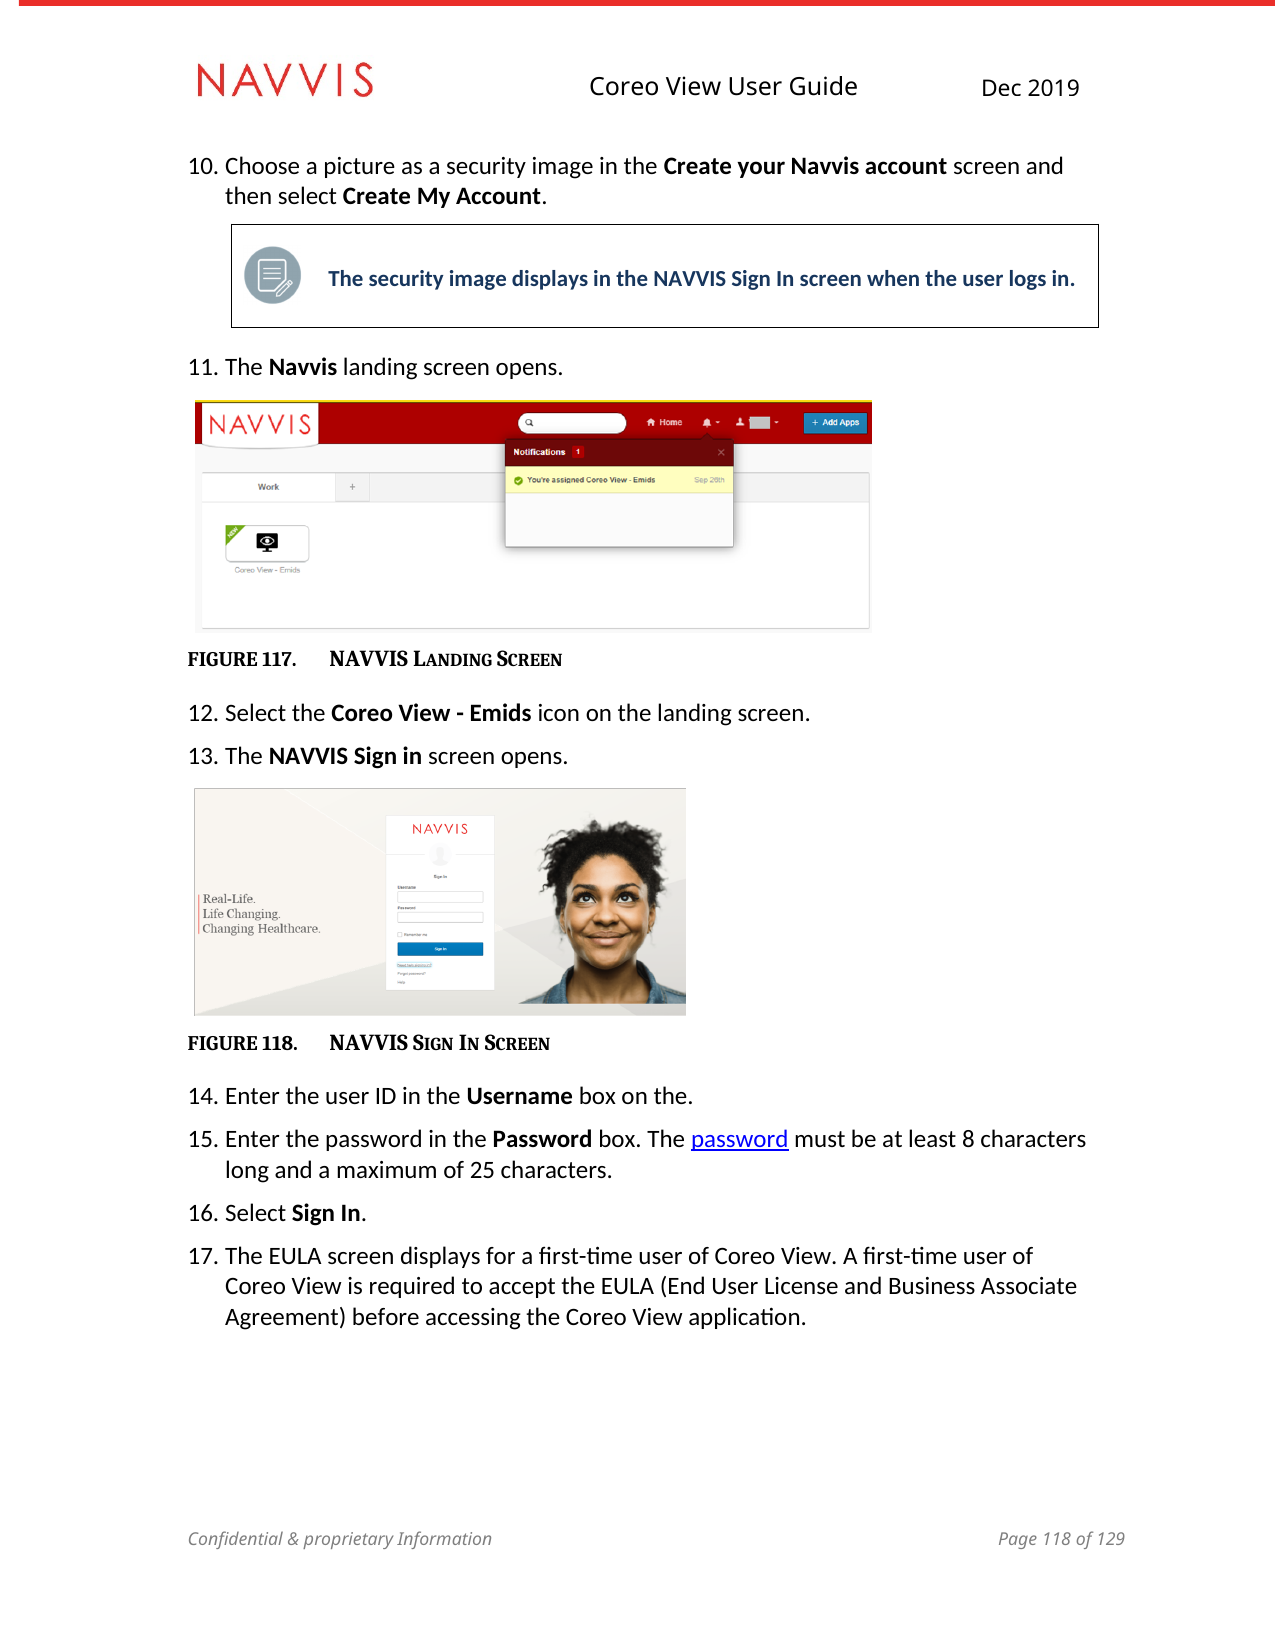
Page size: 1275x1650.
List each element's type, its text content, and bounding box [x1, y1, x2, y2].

list Choose a picture as a security image in the Create your Navvis account screen and then select Create My Account. [187, 150, 1087, 211]
list Enter the password in the Password box. The password must be at least 8 characters long and a maximum of 25 characters. [187, 1123, 1087, 1184]
list The NAVVIS Sign in screen opens. [187, 740, 1087, 771]
picture [193, 787, 687, 1017]
picture [187, 55, 383, 104]
list Select Sign In. [187, 1197, 1087, 1227]
list Select the Coreo View - Emids icon on the landing screen. [187, 697, 1087, 727]
list The EULA screen displays for a first-time user of Coreo View. A first-time user of Coreo View is required to accept the EULA (End User License and Business Associate Agreement) before accessing the Coreo View application. [187, 1240, 1087, 1332]
list The Navvis landing screen opens. [187, 351, 1087, 382]
text NAVVIS Sign In Screen [187, 1029, 1087, 1056]
text NAVVIS Landing Screen [187, 646, 1087, 672]
table_header [232, 225, 317, 327]
list Enter the user ID in the Username box on the. [187, 1080, 1087, 1111]
picture [243, 245, 302, 305]
table_header The security image displays in the NAVVIS Sign In screen when the user logs in. [317, 225, 1098, 327]
picture [193, 398, 873, 634]
